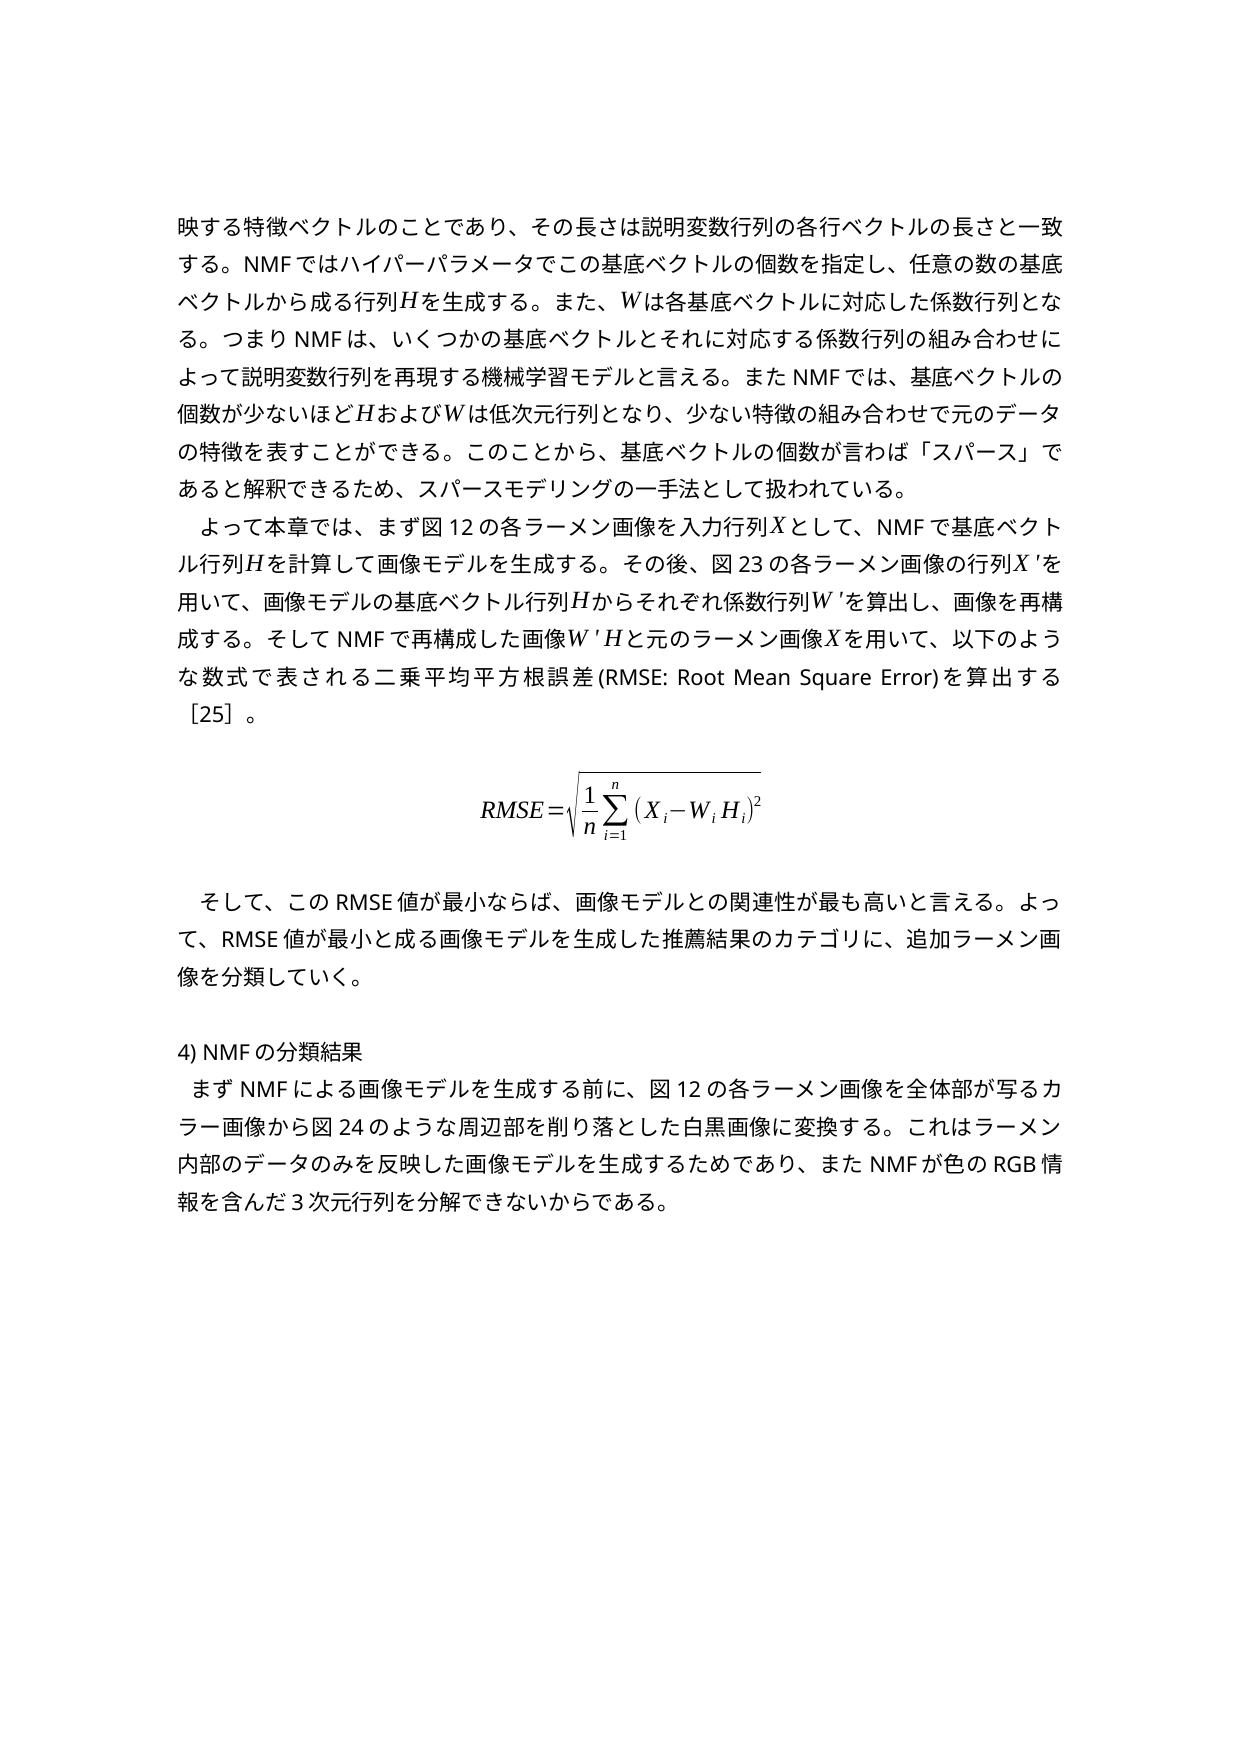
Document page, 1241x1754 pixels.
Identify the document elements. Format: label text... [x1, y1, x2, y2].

text そして、このRMSE値が最小ならば、画像モデルとの関連性が最も高いと言える。よって、RMSE値が最小と成る画像モデルを生成した推薦結果のカテゴリに、追加ラーメン画像を分類していく。 [177, 882, 1063, 994]
text 4) NMFの分類結果 [177, 1032, 1063, 1069]
text まずNMFによる画像モデルを生成する前に、図12の各ラーメン画像を全体部が写るカラー画像から図24のような周辺部を削り落とした白黒画像に変換する。これはラーメン内部のデータのみを反映した画像モデルを生成するためであり、またNMFが色のRGB情報を含んだ3次元行列を分解できないからである。 [177, 1069, 1063, 1219]
text よって本章では、まず図12の各ラーメン画像を入力行列として、NMFで基底ベクトル行列を計算して画像モデルを生成する。その後、図23の各ラーメン画像の行列を用いて、画像モデルの基底ベクトル行列からそれぞれ係数行列を算出し、画像を再構成する。そしてNMFで再構成した画像と元のラーメン画像を用いて、以下のような数式で表される二乗平均平方根誤差(RMSE: Root Mean Square Error)を算出する［25］。 [177, 507, 1063, 732]
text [177, 207, 1063, 507]
